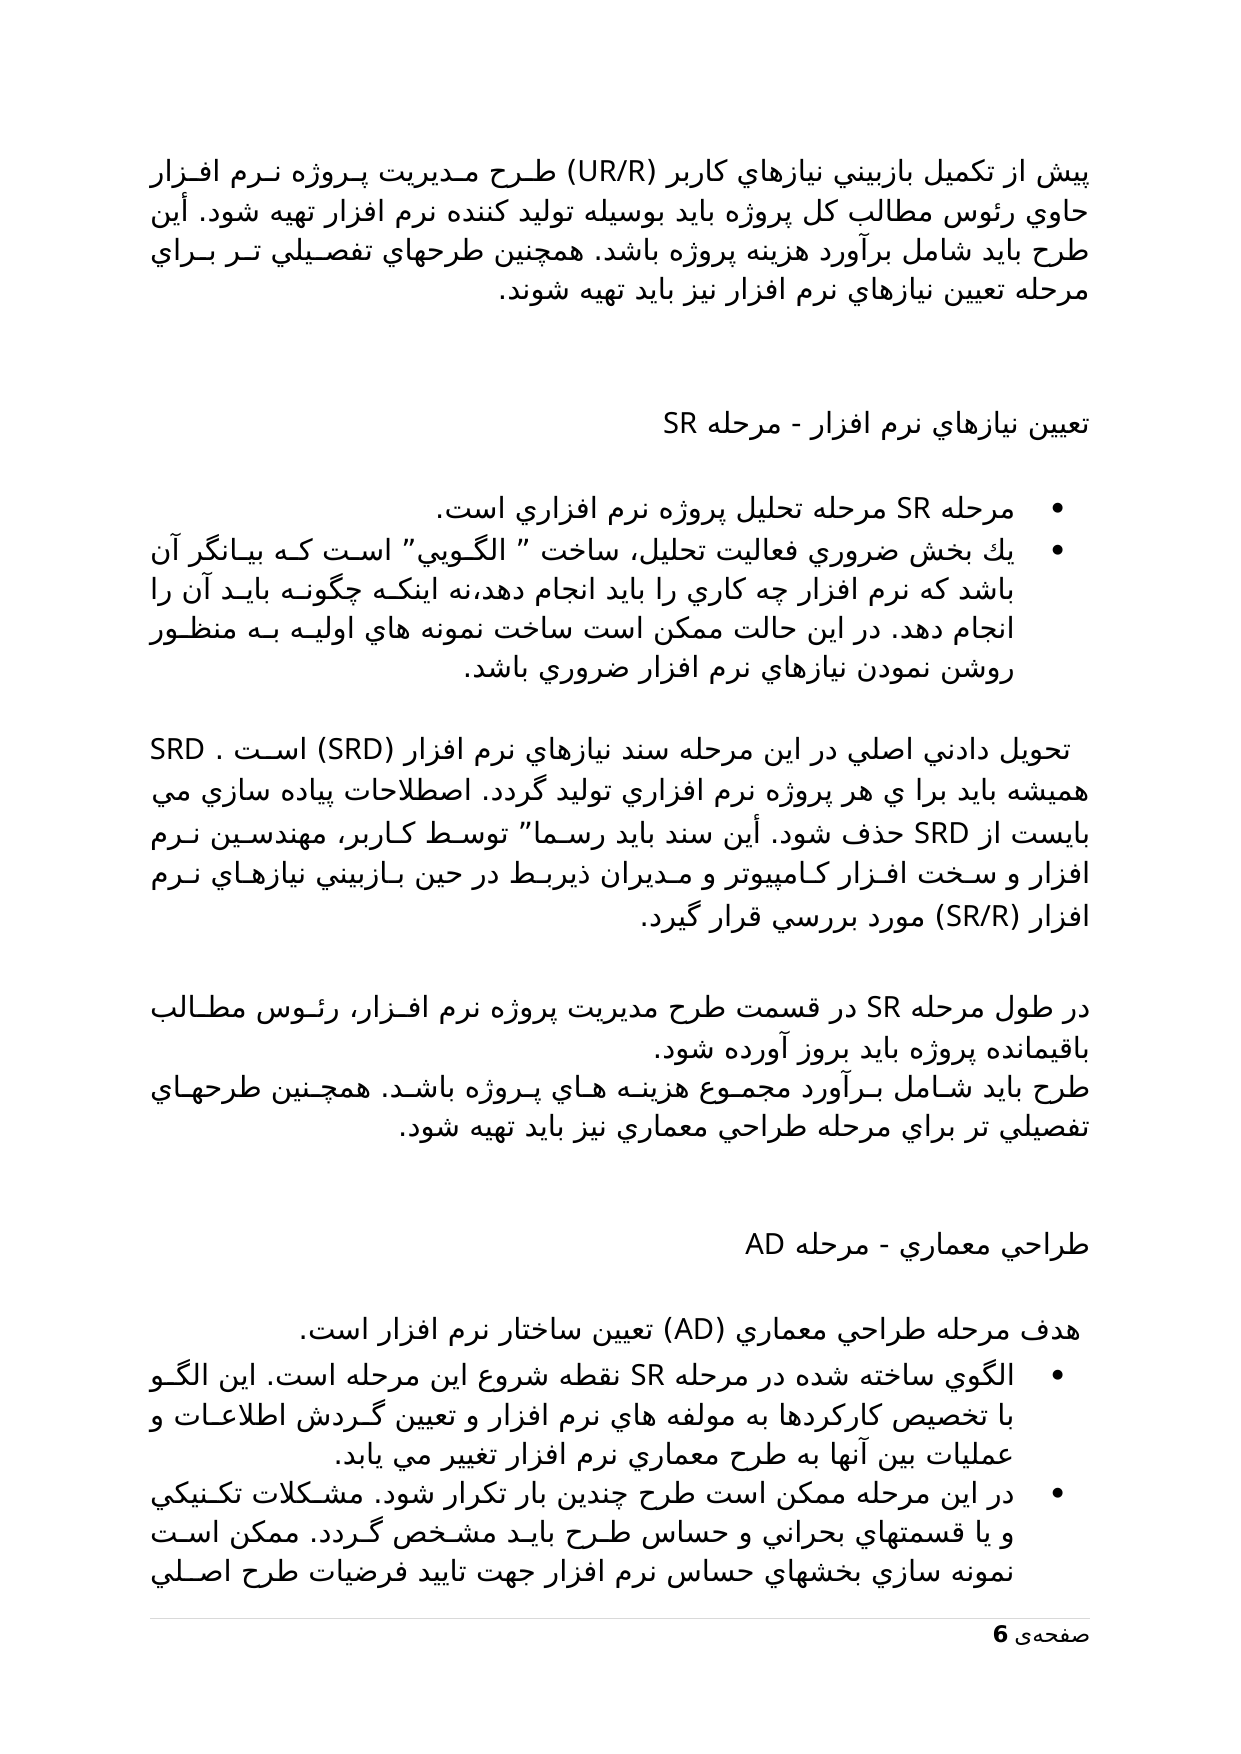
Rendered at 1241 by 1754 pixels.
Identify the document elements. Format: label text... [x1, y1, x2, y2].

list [150, 1476, 1053, 1588]
text هدف مرحله طراحي معماري (AD) تعيين ساختار نرم افزار است. [150, 1308, 1090, 1348]
list الگوي ساخته شده در مرحله SR نقطه شروع اين مرحله است. اين الگو با تخصيص كاركردها به مولفه هاي نرم افزار و تعيين گردش اطلاعات و عمليات بين آنها به طرح معماري نرم افزار تغيير مي يابد. [150, 1354, 1053, 1471]
list يك بخش ضروري فعاليت تحليل، ساخت ” الگويي” است كه بيانگر آن باشد كه نرم افزار چه كاري را بايد انجام دهد،‌نه اينكه چگونه بايد آن را انجام دهد. در اين حالت ممكن است ساخت نمونه هاي اوليه به منظور روشن نمودن نيازهاي نرم افزار ضروري باشد. [150, 533, 1053, 684]
text در طول مرحله SR در قسمت طرح مديريت پروژه نرم افزار، رئوس مطالب باقيمانده پروژه بايد بروز آورده شود. [150, 987, 1090, 1065]
text طراحي معماري - مرحله AD [150, 1223, 1090, 1263]
text تعيين نيازهاي نرم افزار - مرحله SR [150, 403, 1090, 442]
text طرح بايد شامل برآورد مجموع هزينه هاي پروژه باشد. همچنين طرحهاي تفصيلي تر براي مرحله طراحي معماري نيز بايد تهيه شود. [150, 1070, 1090, 1143]
text پيش از تكميل بازبيني نيازهاي كاربر (UR/R) طرح مديريت پروژه نرم افزار حاوي رئوس مطالب كل پروژه بايد بوسيله توليد كننده نرم افزار تهيه شود. أين طرح بايد شامل برآورد هزينه پروژه باشد. همچنين طرحهاي تفصيلي تر براي مرحله تعيين نيازهاي نرم افزار نيز بايد تهيه شوند. [150, 150, 1090, 307]
text تحويل دادني اصلي در اين مرحله سند نيازهاي نرم افزار (SRD) است . SRD هميشه بايد برا ي هر پروژه نرم افزاري توليد گردد. اصطلاحات پياده سازي مي بايست از SRD حذف شود. أين سند بايد رسما” توسط كاربر، مهندسين نرم افزار و سخت افزار كامپيوتر و مديران ذيربط در حين بازبيني نيازهاي نرم افزار (SR/R) مورد بررسي قرار گيرد. [150, 728, 1090, 935]
list مرحله SR مرحله تحليل پروژه نرم افزاري است. [150, 488, 1053, 527]
